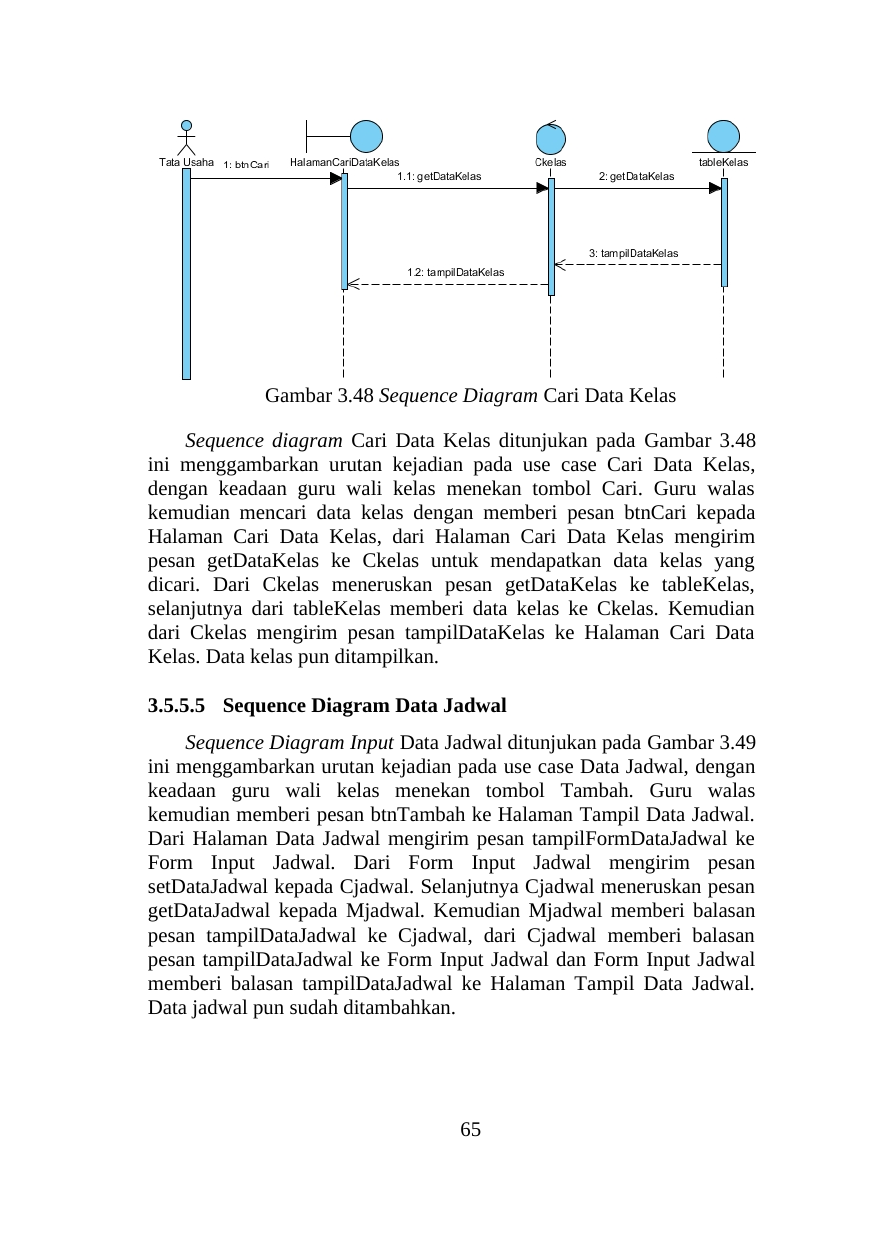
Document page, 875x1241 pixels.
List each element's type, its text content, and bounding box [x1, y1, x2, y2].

subtitle Sequence Diagram Data Jadwal [148, 693, 756, 717]
picture [147, 118, 756, 383]
